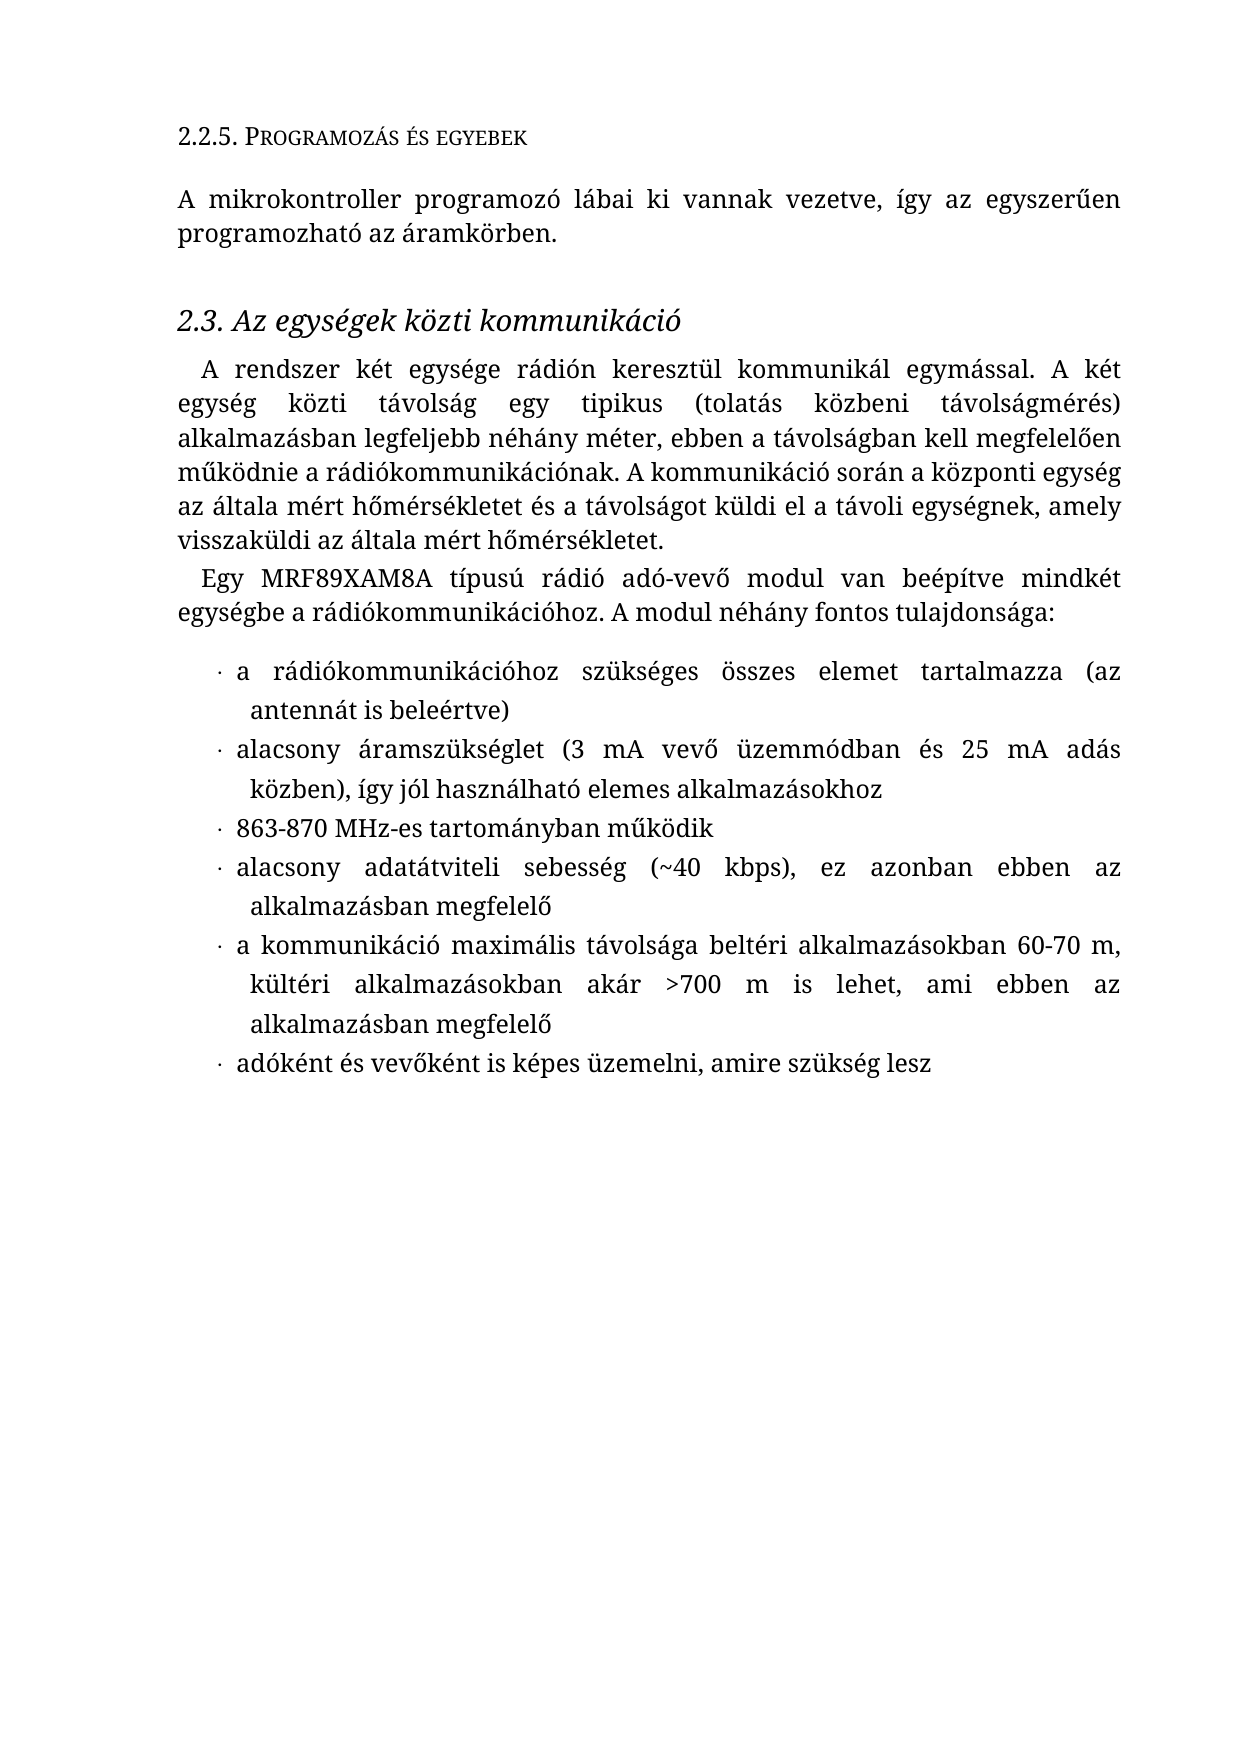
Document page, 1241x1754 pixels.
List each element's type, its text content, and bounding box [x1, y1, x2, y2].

subtitle Az egységek közti kommunikáció [177, 300, 1122, 339]
list adóként és vevőként is képes üzemelni, amire szükség lesz [213, 1045, 1122, 1079]
list a rádiókommunikációhoz szükséges összes elemet tartalmazza (az antennát is beleértve) [213, 654, 1122, 727]
text A mikrokontroller programozó lábai ki vannak vezetve, így az egyszerűen programozható az áramkörben. [177, 182, 1122, 250]
list alacsony adatátviteli sebesség (~40 kbps), ez azonban ebben az alkalmazásban megfelelő [213, 849, 1122, 923]
text Egy MRF89XAM8A típusú rádió adó-vevő modul van beépítve mindkét egységbe a rádiókommunikációhoz. A modul néhány fontos tulajdonsága: [177, 561, 1122, 629]
list 863-870 MHz-es tartományban működik [213, 810, 1122, 844]
text A rendszer két egysége rádión keresztül kommunikál egymással. A két egység közti távolság egy tipikus (tolatás közbeni távolságmérés) alkalmazásban legfeljebb néhány méter, ebben a távolságban kell megfelelően működnie a rádiókommunikációnak. A kommunikáció során a központi egység az általa mért hőmérsékletet és a távolságot küldi el a távoli egységnek, amely visszaküldi az általa mért hőmérsékletet. [177, 352, 1122, 556]
subtitle Programozás és egyebek [177, 118, 1122, 152]
list a kommunikáció maximális távolsága beltéri alkalmazásokban 60-70 m, kültéri alkalmazásokban akár >700 m is lehet, ami ebben az alkalmazásban megfelelő [213, 928, 1122, 1040]
list alacsony áramszükséglet (3 mA vevő üzemmódban és 25 mA adás közben), így jól használható elemes alkalmazásokhoz [213, 732, 1122, 805]
